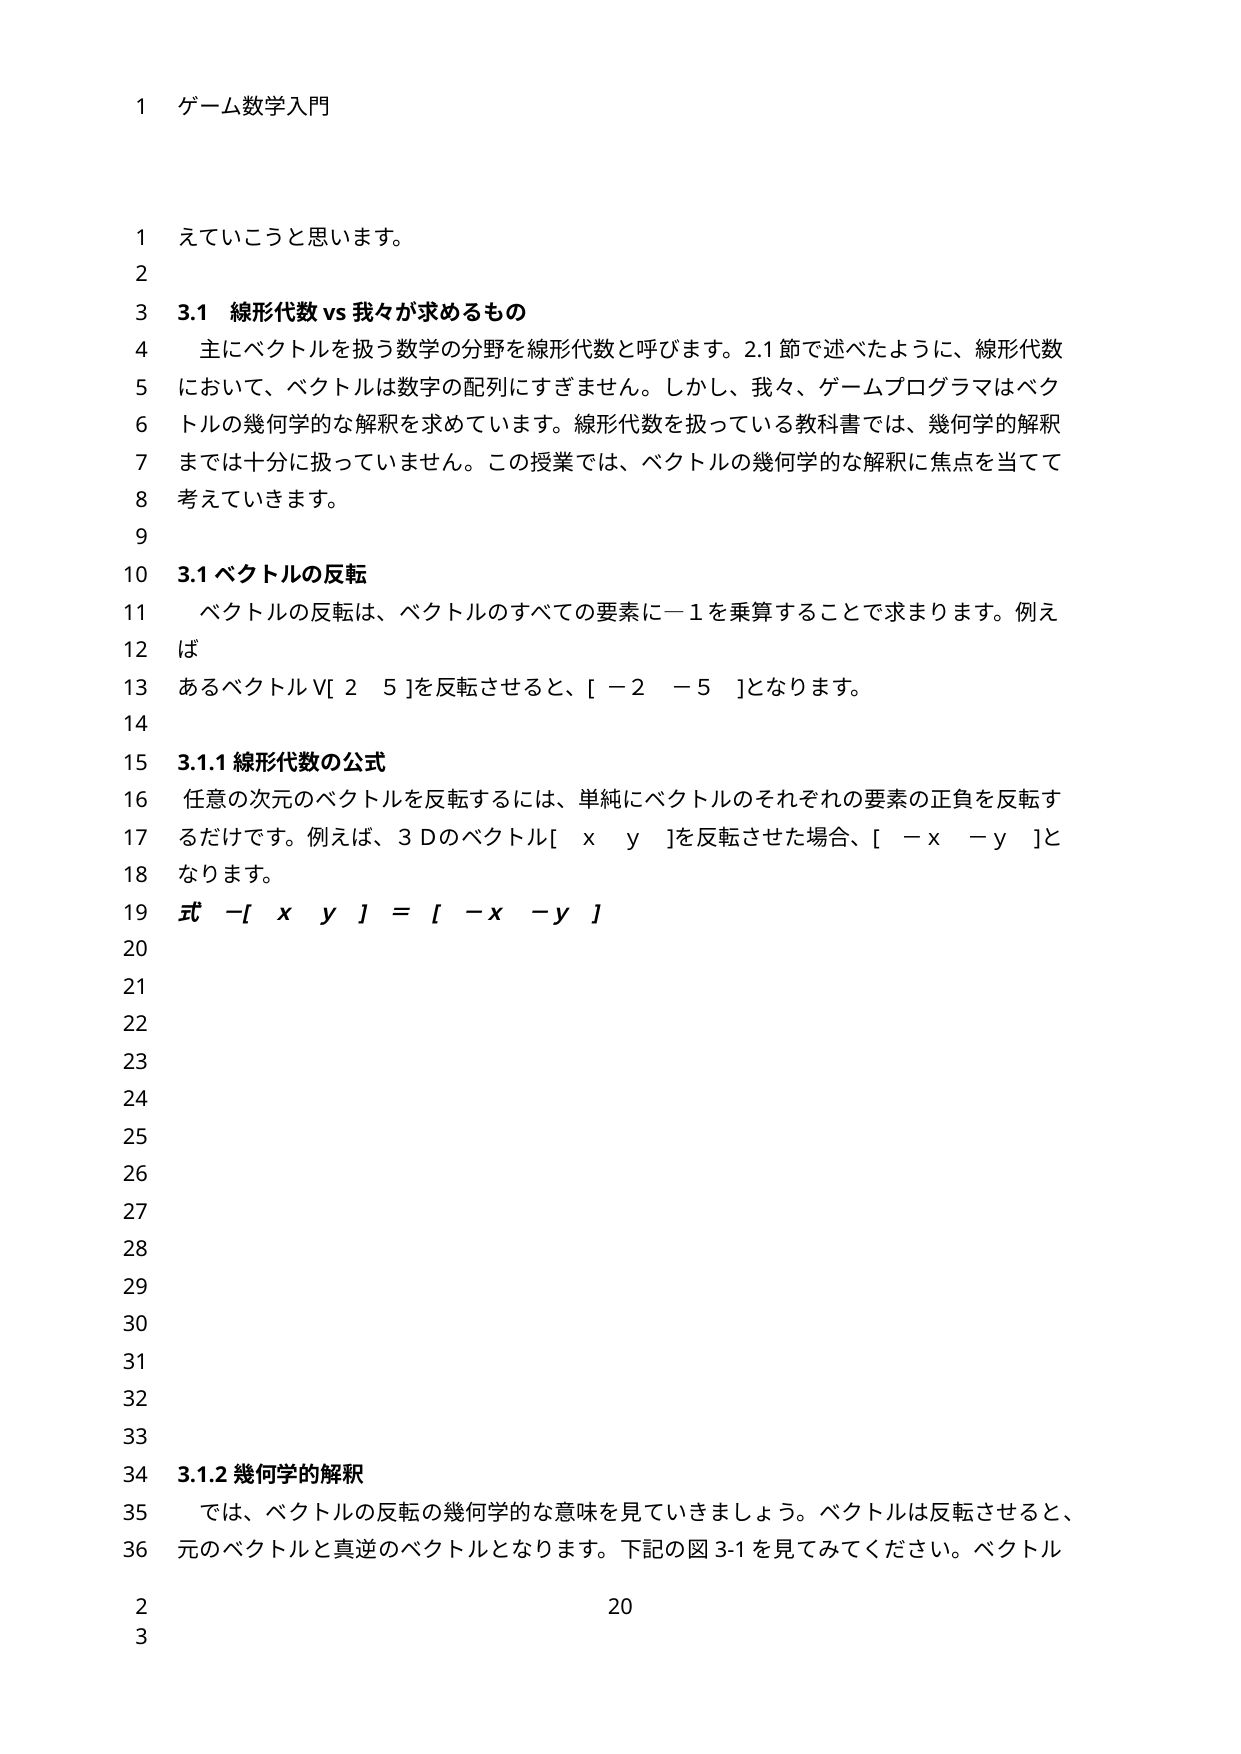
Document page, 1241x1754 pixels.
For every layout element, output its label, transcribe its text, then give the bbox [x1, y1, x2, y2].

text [177, 217, 1063, 254]
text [177, 1492, 1063, 1567]
text あるベクトルV[ 2 ５ ]を反転させると、[ －２ －５ ]となります。 [177, 667, 1063, 704]
subtitle 3.1 ベクトルの反転 [177, 554, 1063, 592]
text ベクトルの反転は、ベクトルのすべての要素に―１を乗算することで求まります。例えば [177, 592, 1063, 667]
subtitle 3.1 線形代数 vs 我々が求めるもの [177, 292, 1063, 329]
text 式 －[ ｘ ｙ ] ＝ [ －ｘ －ｙ ] [177, 892, 1063, 929]
text 任意の次元のベクトルを反転するには、単純にベクトルのそれぞれの要素の正負を反転するだけです。例えば、３Ｄのベクトル[ ｘ ｙ ]を反転させた場合、[ －ｘ －ｙ ]となります。 [177, 779, 1063, 892]
subtitle 3.1.2 幾何学的解釈 [177, 1454, 1063, 1492]
text 主にベクトルを扱う数学の分野を線形代数と呼びます。2.1節で述べたように、線形代数において、ベクトルは数字の配列にすぎません。しかし、我々、ゲームプログラマはベクトルの幾何学的な解釈を求めています。線形代数を扱っている教科書では、幾何学的解釈までは十分に扱っていません。この授業では、ベクトルの幾何学的な解釈に焦点を当てて考えていきます。 [177, 329, 1063, 517]
subtitle 3.1.1 線形代数の公式 [177, 742, 1063, 779]
